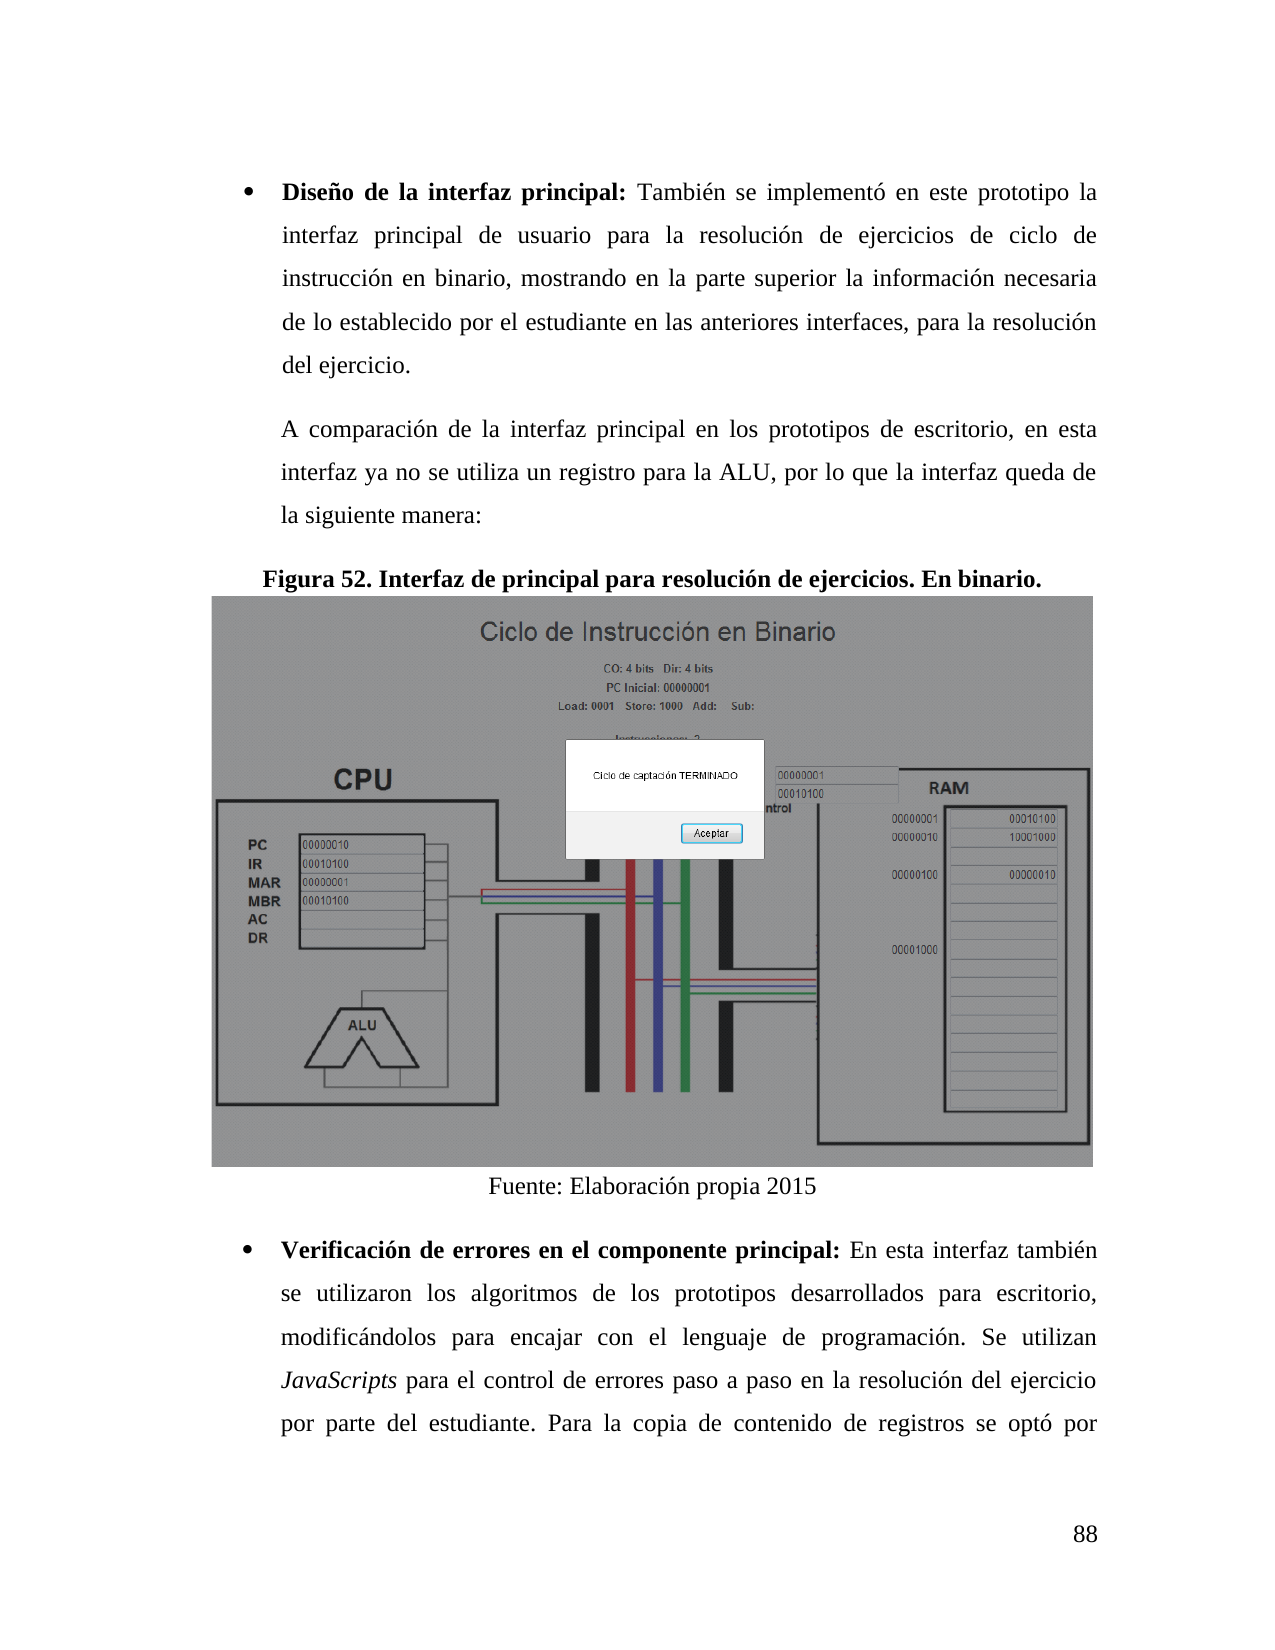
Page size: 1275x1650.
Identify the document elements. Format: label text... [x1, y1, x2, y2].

text Fuente: Elaboración propia 2015 [207, 1171, 1098, 1200]
picture [211, 596, 1093, 1167]
list Diseño de la interfaz principal: También se implementó en este prototipo la interfaz principal de usuario para la resolución de ejercicios de ciclo de instrucción en binario, mostrando en la parte superior la información necesaria de lo establecido por el estudiante en las anteriores interfaces, para la resolución del ejercicio. [244, 177, 1098, 378]
subtitle Figura 52. Interfaz de principal para resolución de ejercicios. En binario. [207, 564, 1098, 593]
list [243, 1235, 1098, 1437]
text A comparación de la interfaz principal en los prototipos de escritorio, en esta interfaz ya no se utiliza un registro para la ALU, por lo que la interfaz queda de la siguiente manera: [281, 414, 1098, 529]
